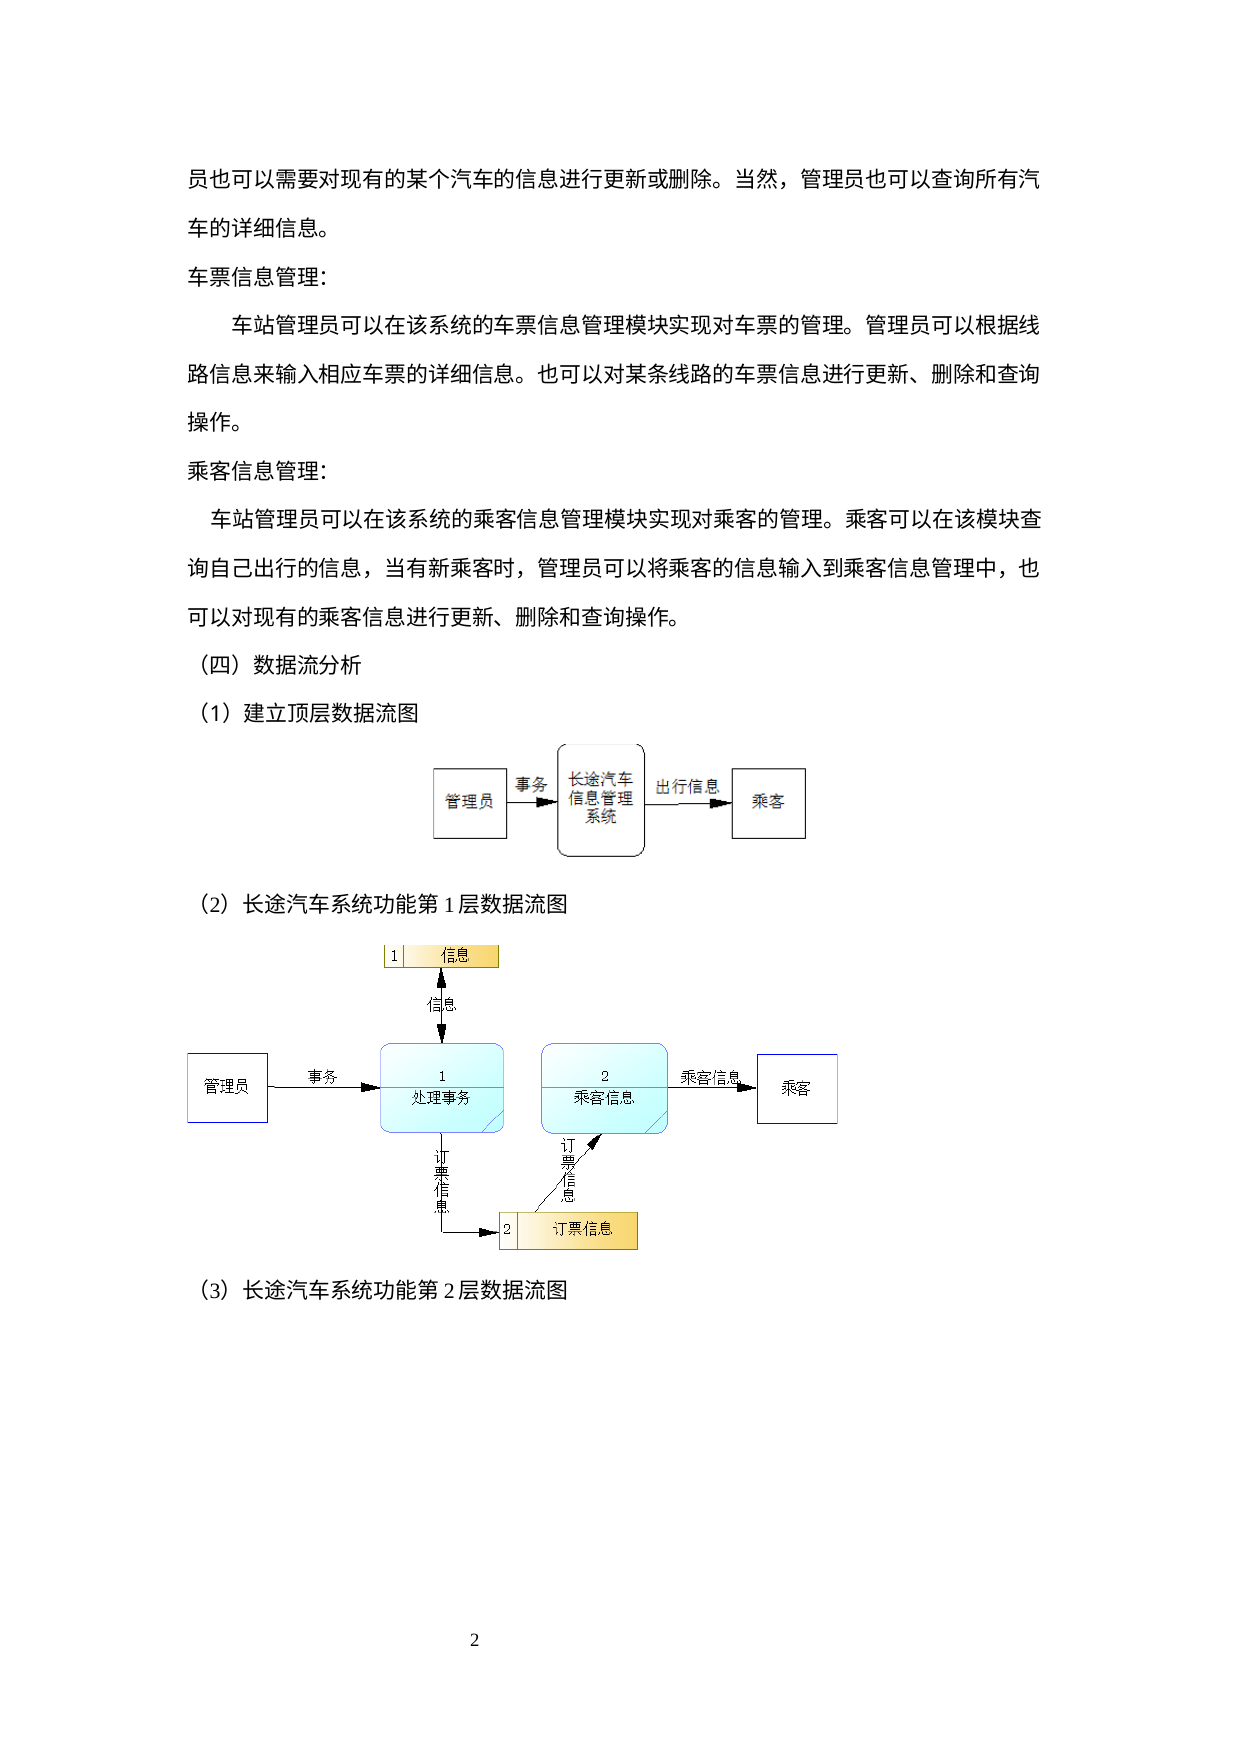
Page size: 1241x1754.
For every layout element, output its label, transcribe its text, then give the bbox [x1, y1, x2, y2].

text （3）长途汽车系统功能第2层数据流图 [187, 1273, 1053, 1305]
list 数据流分析 [187, 647, 1053, 680]
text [187, 162, 1053, 243]
picture [187, 945, 838, 1251]
picture [433, 744, 807, 859]
text 车站管理员可以在该系统的乘客信息管理模块实现对乘客的管理。乘客可以在该模块查询自己出行的信息，当有新乘客时，管理员可以将乘客的信息输入到乘客信息管理中，也可以对现有的乘客信息进行更新、删除和查询操作。 [187, 502, 1053, 632]
list 长途汽车系统功能第1层数据流图 [187, 887, 1053, 919]
text （1）建立顶层数据流图 [187, 696, 1053, 728]
text 乘客信息管理： [187, 453, 1053, 486]
text 车站管理员可以在该系统的车票信息管理模块实现对车票的管理。管理员可以根据线路信息来输入相应车票的详细信息。也可以对某条线路的车票信息进行更新、删除和查询操作。 [187, 307, 1053, 437]
text 车票信息管理： [187, 259, 1053, 292]
